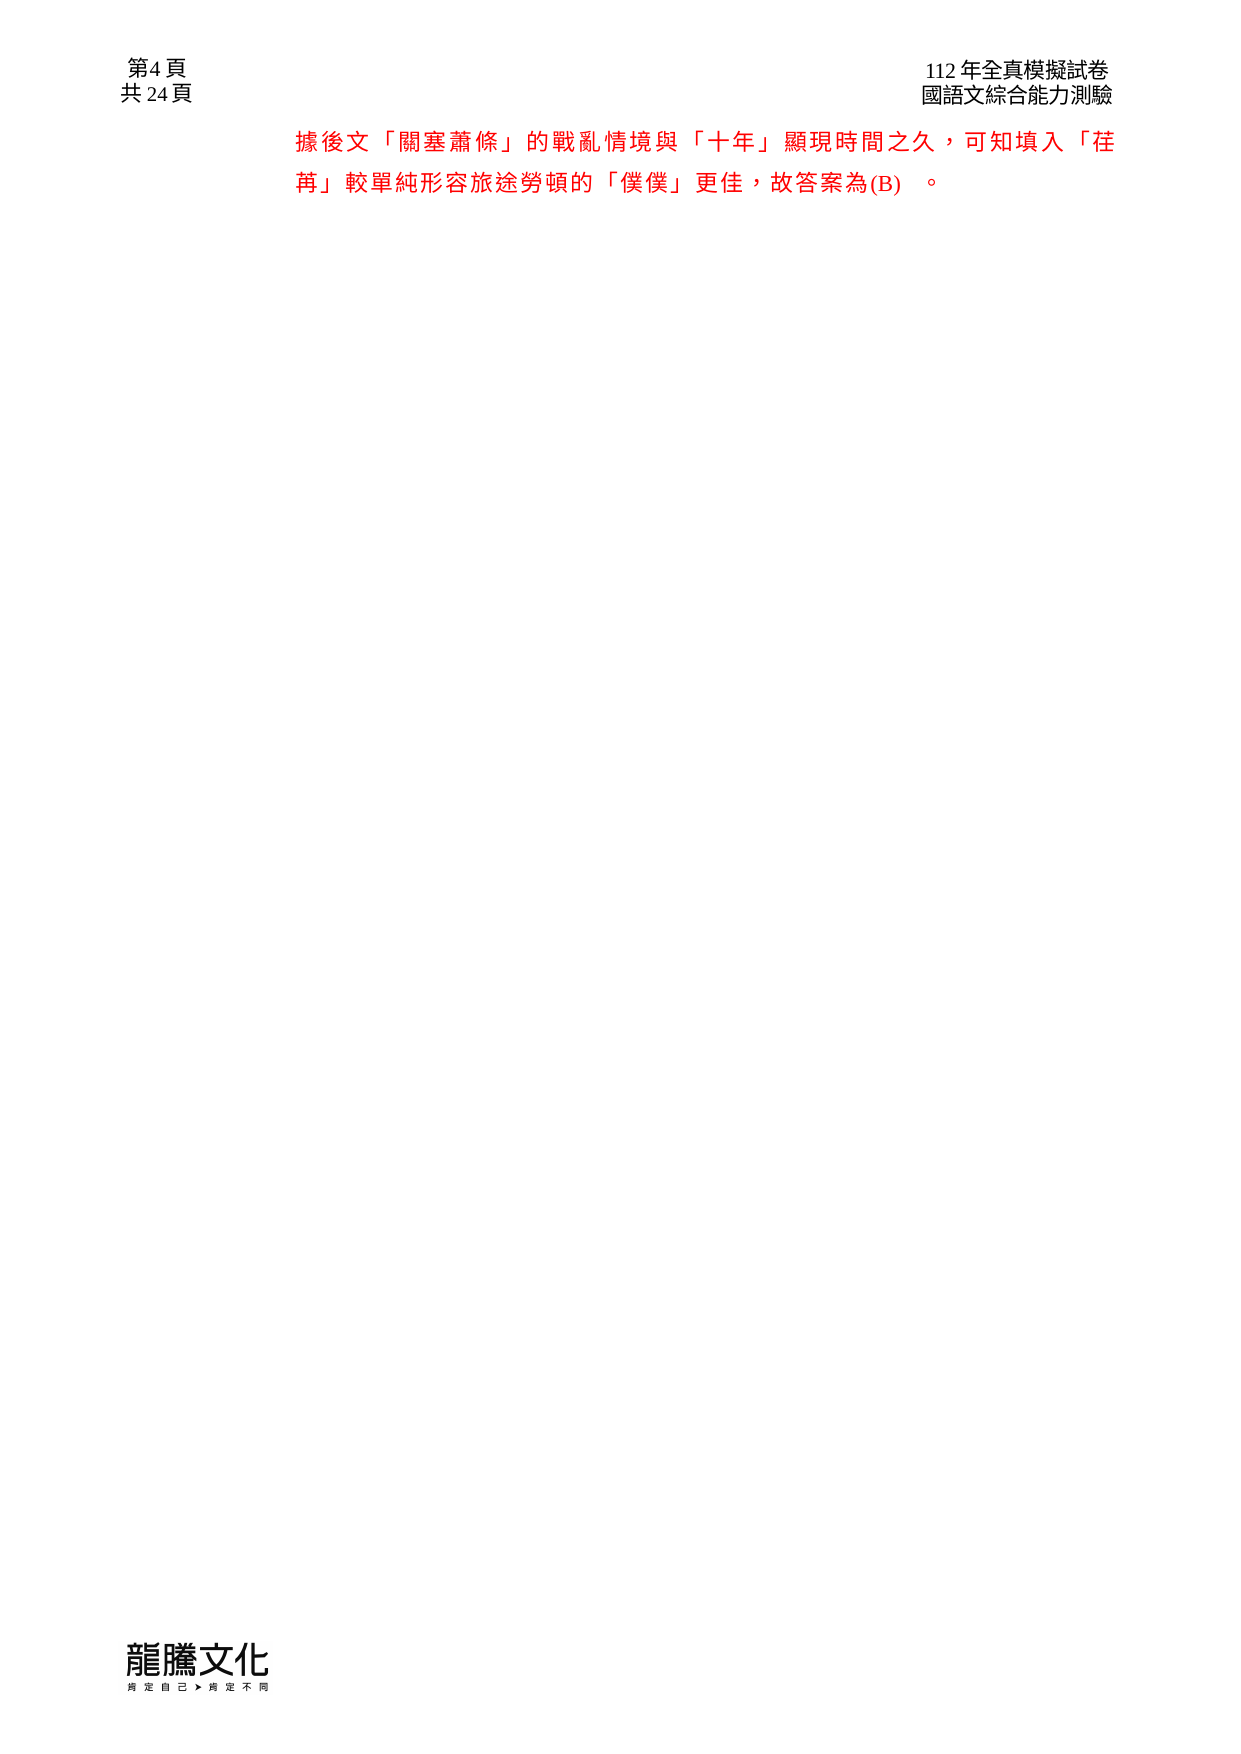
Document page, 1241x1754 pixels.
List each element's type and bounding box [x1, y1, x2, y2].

picture [118, 1641, 273, 1695]
text [158, 119, 1120, 201]
